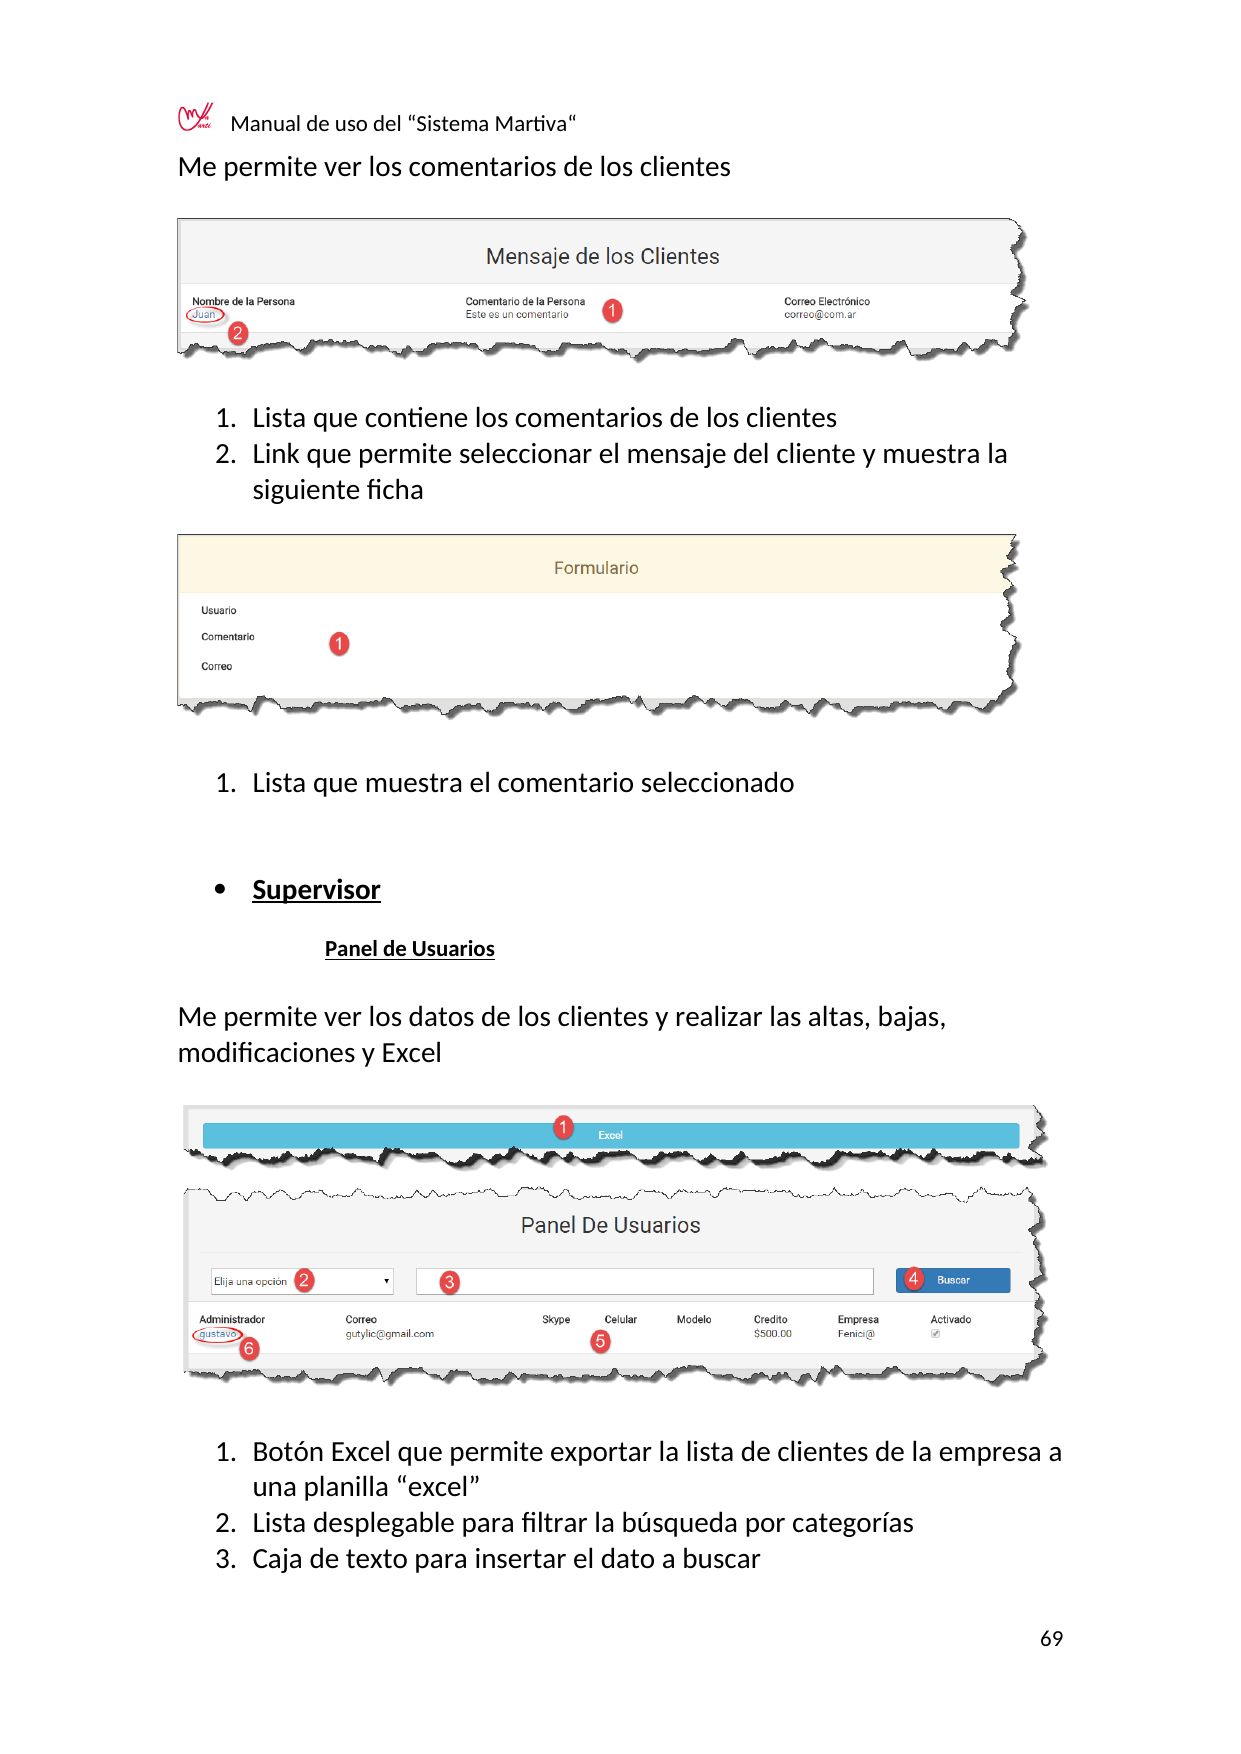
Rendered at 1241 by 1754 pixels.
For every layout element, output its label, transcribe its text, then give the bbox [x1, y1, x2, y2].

picture [177, 534, 1033, 729]
text Panel de Usuarios [177, 934, 1063, 962]
list Supervisor [215, 871, 1063, 906]
picture [177, 218, 1043, 372]
list Caja de texto para insertar el dato a buscar [215, 1540, 1063, 1575]
list Lista que muestra el comentario seleccionado [215, 764, 1063, 799]
list Lista que contiene los comentarios de los clientes [215, 399, 1063, 435]
picture [183, 1105, 1060, 1398]
list Link que permite seleccionar el mensaje del cliente y muestra la siguiente ficha [215, 435, 1063, 506]
picture [177, 101, 215, 132]
list Lista desplegable para filtrar la búsqueda por categorías [215, 1504, 1063, 1540]
text Me permite ver los comentarios de los clientes [177, 148, 1063, 183]
list Botón Excel que permite exportar la lista de clientes de la empresa a una planilla “excel” [215, 1433, 1063, 1504]
text Me permite ver los datos de los clientes y realizar las altas, bajas, modificaciones y Excel [177, 998, 1063, 1069]
